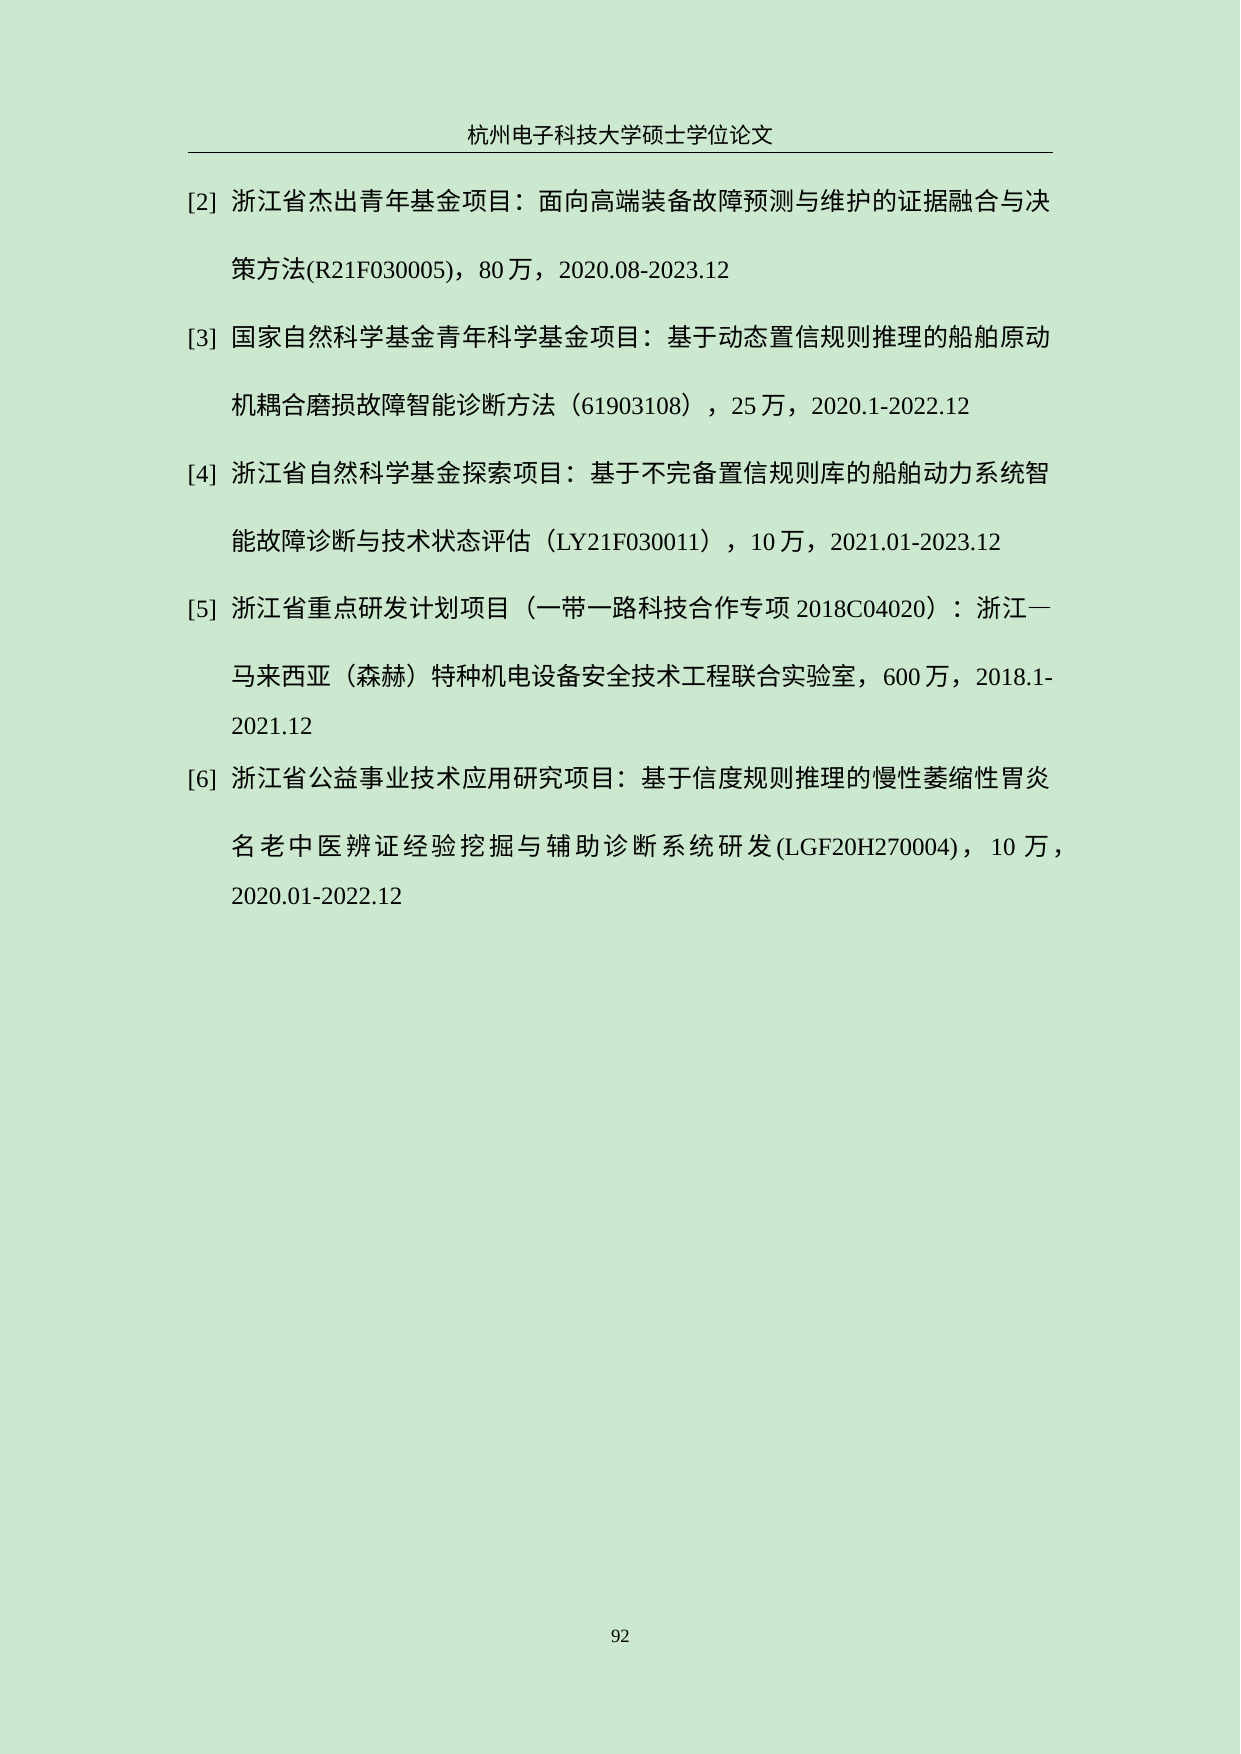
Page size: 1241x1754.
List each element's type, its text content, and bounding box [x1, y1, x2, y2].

list 浙江省自然科学基金探索项目：基于不完备置信规则库的船舶动力系统智能故障诊断与技术状态评估（LY21F030011），10万，2021.01-2023.12 [187, 437, 1053, 573]
list 浙江省公益事业技术应用研究项目：基于信度规则推理的慢性萎缩性胃炎名老中医辨证经验挖掘与辅助诊断系统研发(LGF20H270004)，10万，2020.01-2022.12 [187, 743, 1053, 913]
list 浙江省重点研发计划项目（一带一路科技合作专项2018C04020）：浙江—马来西亚（森赫）特种机电设备安全技术工程联合实验室，600万，2018.1-2021.12 [187, 573, 1053, 743]
list 浙江省杰出青年基金项目：面向高端装备故障预测与维护的证据融合与决策方法(R21F030005)，80万，2020.08-2023.12 [187, 166, 1053, 301]
list 国家自然科学基金青年科学基金项目：基于动态置信规则推理的船舶原动机耦合磨损故障智能诊断方法（61903108），25万，2020.1-2022.12 [187, 301, 1053, 437]
